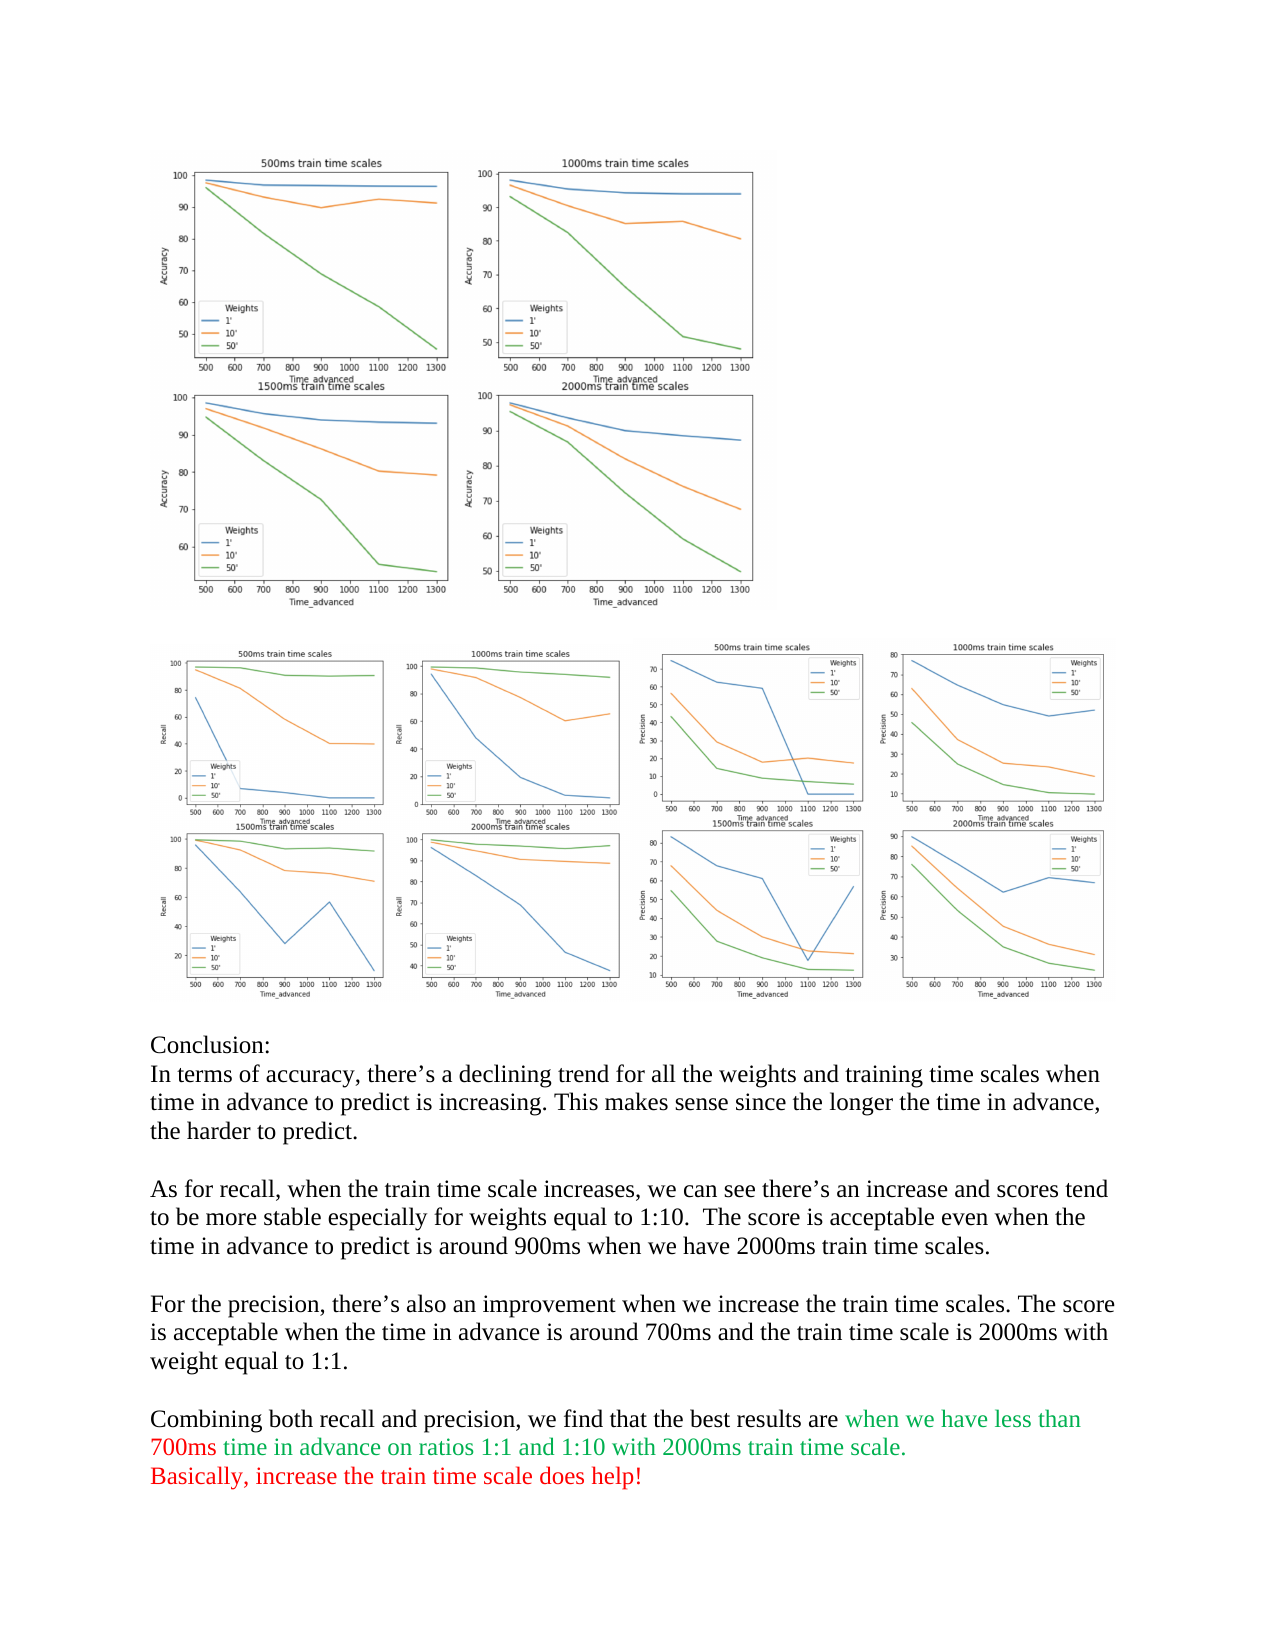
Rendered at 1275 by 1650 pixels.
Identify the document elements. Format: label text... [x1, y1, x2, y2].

text As for recall, when the train time scale increases, we can see there’s an increase and scores tend to be more stable especially for weights equal to 1:10. The score is acceptable even when the time in advance to predict is around 900ms when we have 2000ms train time scales. [150, 1174, 1125, 1260]
text In terms of accuracy, there’s a declining trend for all the weights and training time scales when time in advance to predict is increasing. This makes sense since the longer the time in advance, the harder to predict. [150, 1059, 1125, 1145]
text Conclusion: [150, 1030, 1125, 1059]
picture [150, 150, 777, 610]
picture [150, 638, 1116, 1002]
text For the precision, there’s also an improvement when we increase the train time scales. The score is acceptable when the time in advance is around 700ms and the train time scale is 2000ms with weight equal to 1:1. [150, 1289, 1125, 1375]
text Basically, increase the train time scale does help! [150, 1461, 1125, 1490]
text Combining both recall and precision, we find that the best results are when we have less than 700ms time in advance on ratios 1:1 and 1:10 with 2000ms train time scale. [150, 1404, 1125, 1461]
